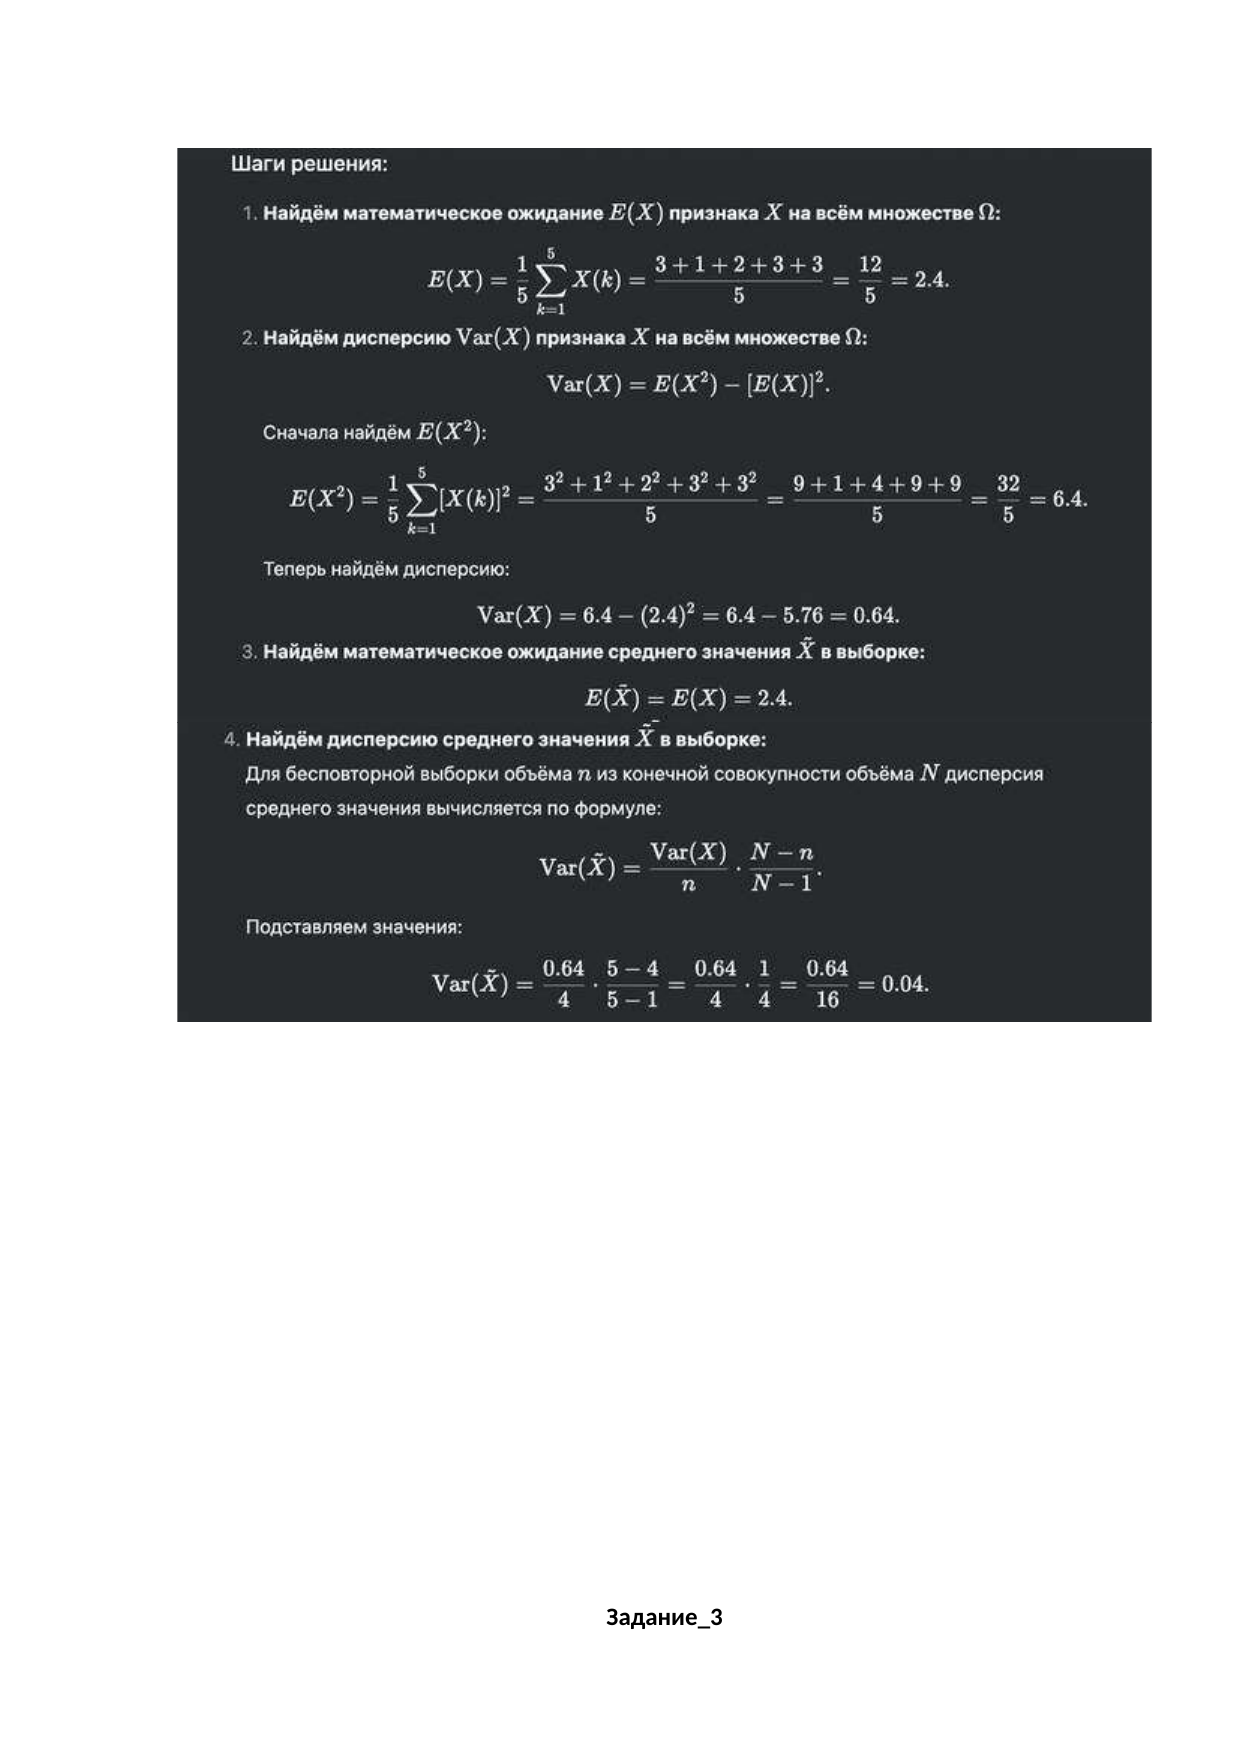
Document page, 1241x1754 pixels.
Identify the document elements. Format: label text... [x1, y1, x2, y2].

text Задание_3 [177, 1602, 1152, 1632]
picture [177, 148, 1152, 1022]
